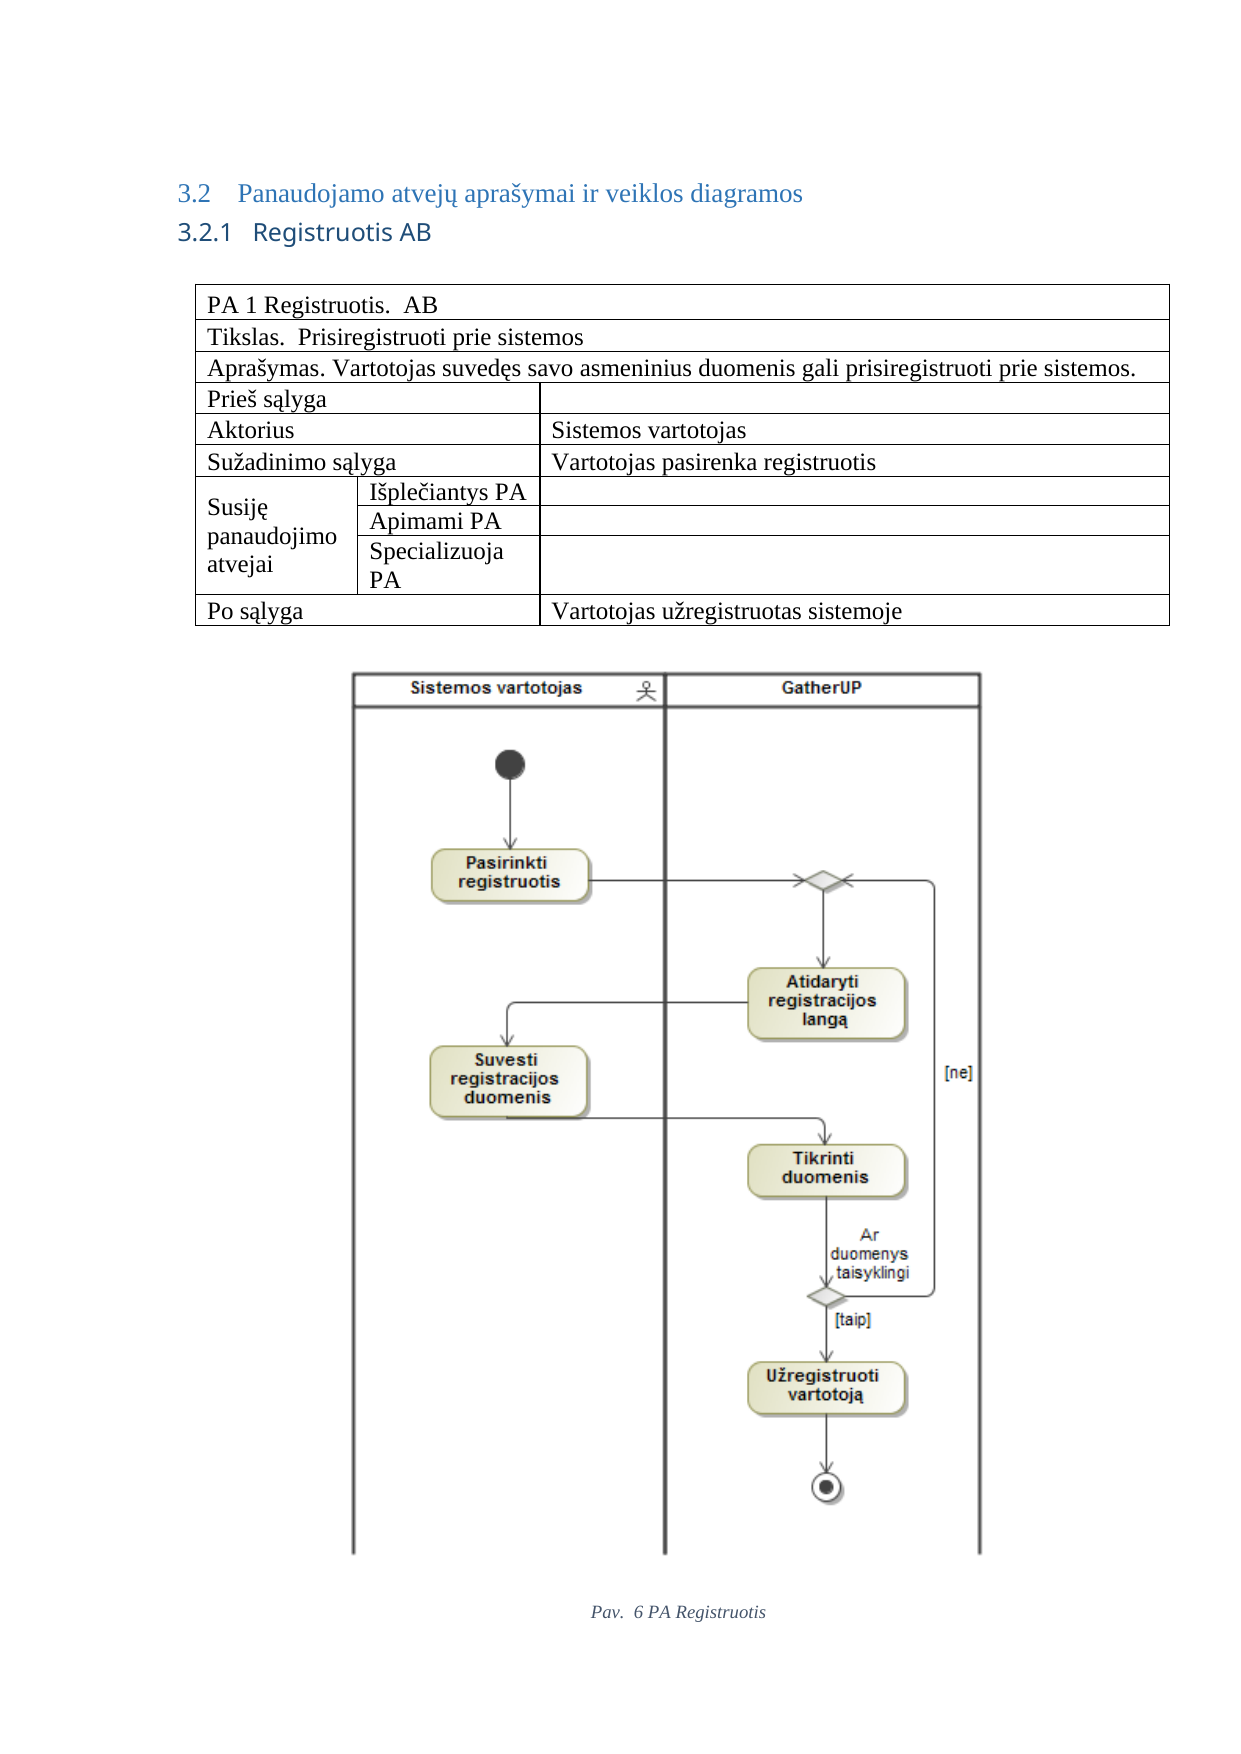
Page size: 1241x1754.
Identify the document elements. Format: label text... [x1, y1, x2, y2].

table_header PA 1 Registruotis. AB [196, 285, 1169, 319]
table_cell Išplečiantys PA [358, 477, 539, 505]
picture [339, 647, 1019, 1582]
table_cell Sistemos vartotojas [541, 414, 1169, 444]
table_cell Susiję panaudojimo atvejai [196, 477, 357, 594]
text Pav. 6 PA Registruotis [177, 1601, 1181, 1622]
table_cell Vartotojas pasirenka registruotis [541, 445, 1169, 476]
table_cell [541, 536, 1169, 594]
subtitle Registruotis AB [177, 215, 1181, 249]
table_cell Vartotojas užregistruotas sistemoje [541, 595, 1169, 625]
table_cell Prieš sąlyga [196, 383, 539, 413]
table_cell Apimami PA [358, 506, 539, 535]
table_cell Sužadinimo sąlyga [196, 445, 539, 476]
table_cell [541, 477, 1169, 505]
table_cell Aktorius [196, 414, 539, 444]
subtitle Panaudojamo atvejų aprašymai ir veiklos diagramos [177, 177, 1181, 208]
table_cell [541, 383, 1169, 413]
table_cell Specializuoja PA [358, 536, 539, 594]
table_cell [541, 506, 1169, 535]
table_cell Po sąlyga [196, 595, 539, 625]
table_cell Tikslas. Prisiregistruoti prie sistemos [196, 320, 1169, 351]
table_cell Aprašymas. Vartotojas suvedęs savo asmeninius duomenis gali prisiregistruoti prie sistemos. [196, 352, 1169, 382]
